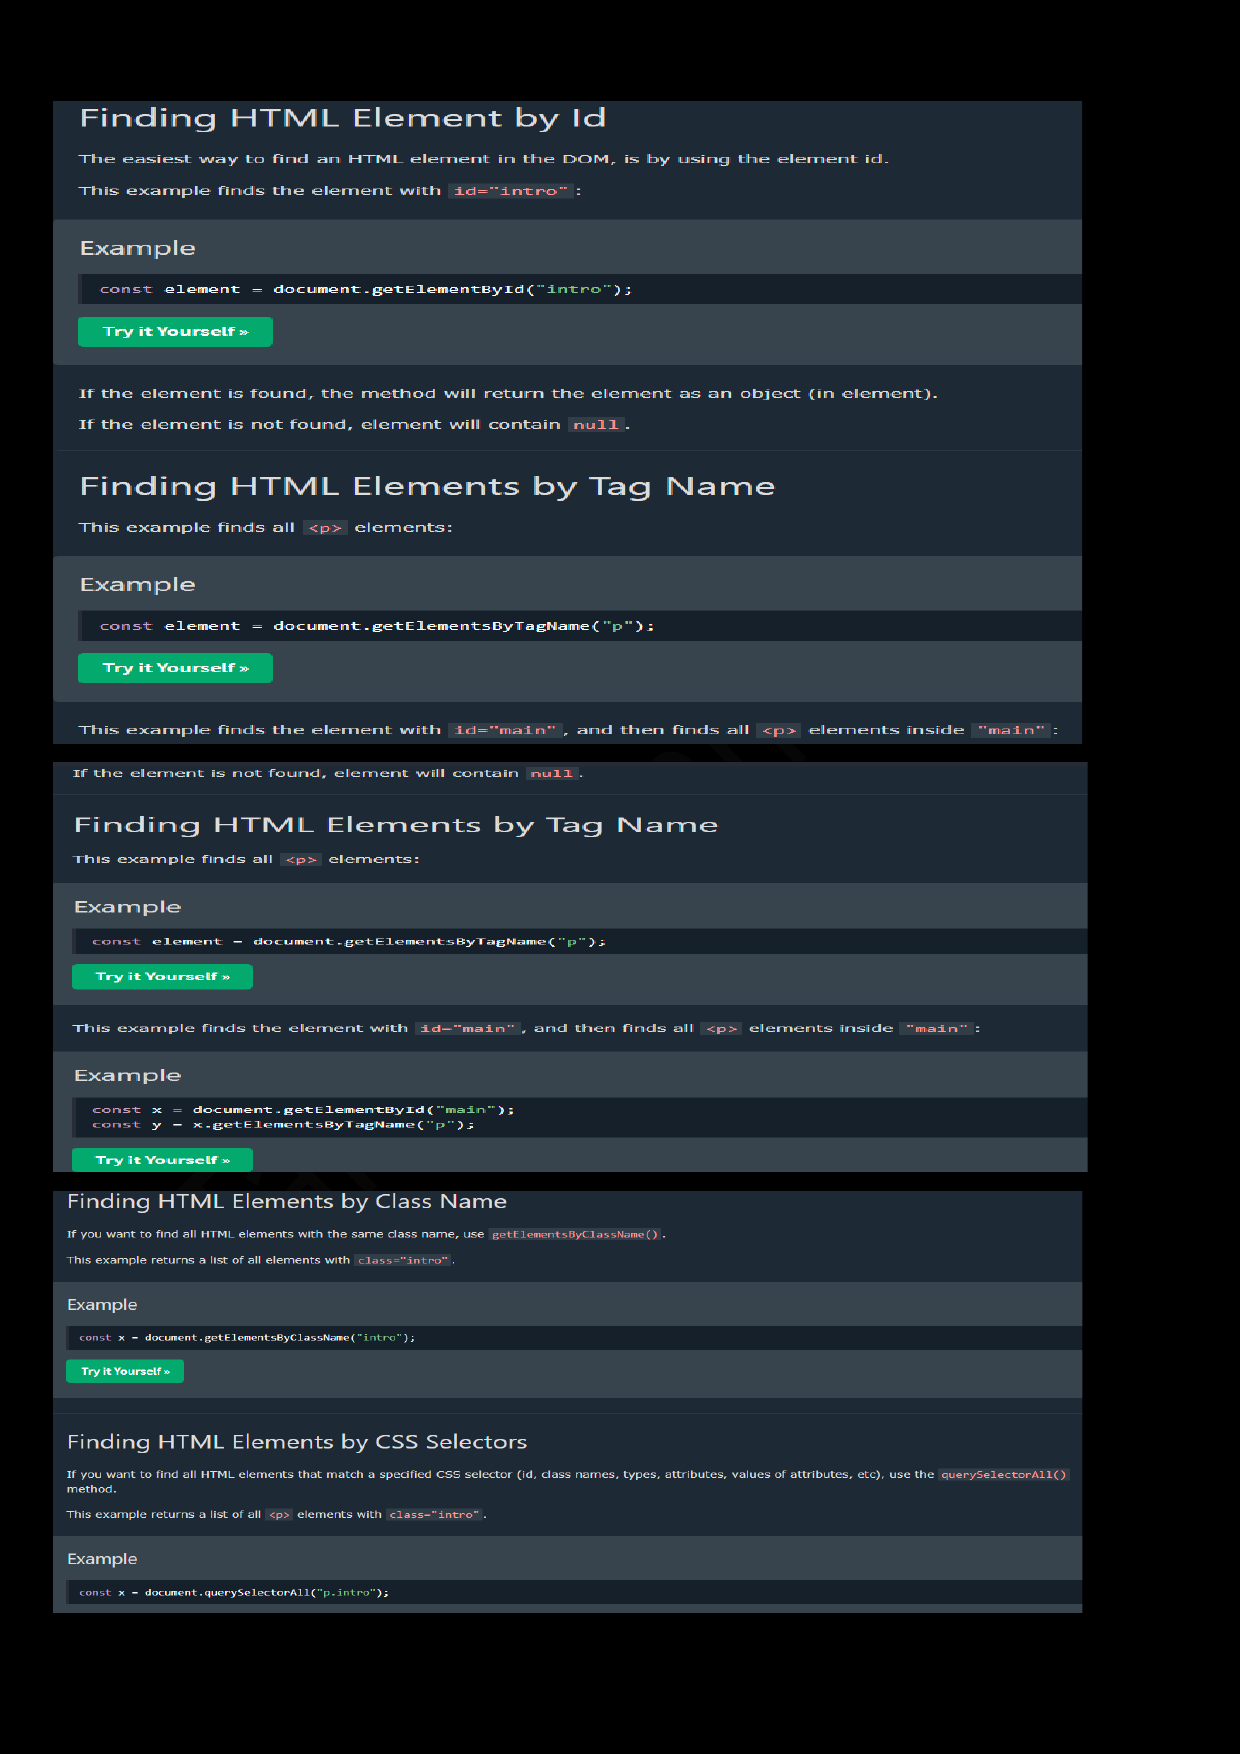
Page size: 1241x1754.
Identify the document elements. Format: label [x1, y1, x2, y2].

picture [53, 762, 1088, 1172]
picture [53, 101, 1083, 744]
picture [53, 1191, 1083, 1613]
